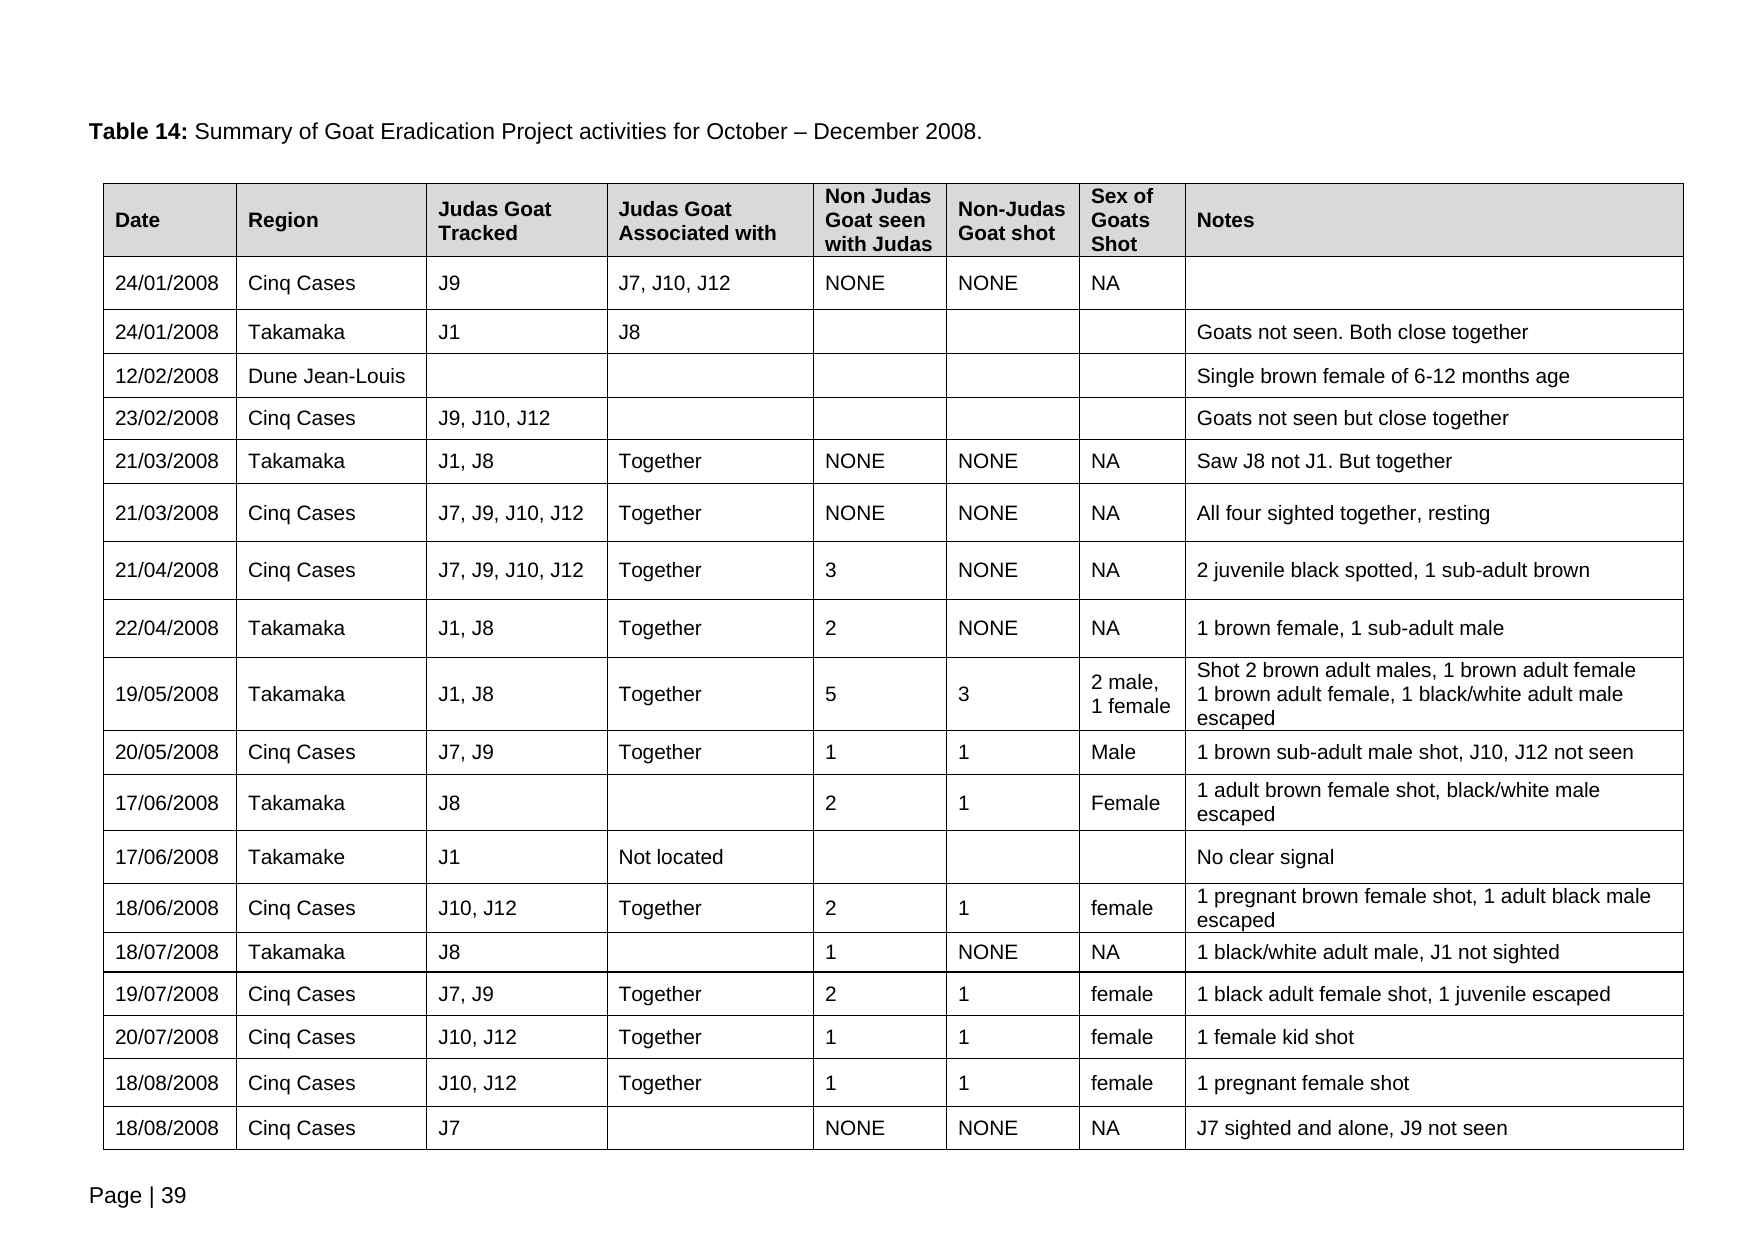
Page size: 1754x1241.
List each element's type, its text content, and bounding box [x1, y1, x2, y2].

table_cell Together [608, 658, 813, 729]
table_cell Goats not seen. Both close together [1186, 310, 1683, 353]
table_cell female [1080, 1016, 1185, 1058]
table_cell 2 [814, 775, 946, 830]
table_cell Takamaka [237, 933, 426, 971]
table_cell J1 [427, 831, 607, 883]
table_cell J9 [427, 257, 607, 309]
table_cell 12/02/2008 [104, 354, 236, 397]
table_header Notes [1186, 184, 1683, 256]
table_cell Together [608, 484, 813, 541]
table_cell J10, J12 [427, 884, 607, 932]
table_header Non-Judas Goat shot [947, 184, 1079, 256]
table_cell J7, J9 [427, 731, 607, 773]
table_cell 20/05/2008 [104, 731, 236, 773]
table_cell 24/01/2008 [104, 310, 236, 353]
table_cell [947, 310, 1079, 353]
table_cell NONE [814, 484, 946, 541]
table_cell Male [1080, 731, 1185, 773]
table_header Date [104, 184, 236, 256]
table_cell Single brown female of 6-12 months age [1186, 354, 1683, 397]
table_cell [814, 398, 946, 438]
table_header Region [237, 184, 426, 256]
table_cell 17/06/2008 [104, 831, 236, 883]
table_cell 3 [814, 542, 946, 599]
table_cell NONE [947, 257, 1079, 309]
table_cell [608, 354, 813, 397]
table_cell Together [608, 884, 813, 932]
table_cell NA [1080, 600, 1185, 657]
table_cell 2 [814, 973, 946, 1014]
table_cell J1, J8 [427, 600, 607, 657]
table_cell J7 [427, 1107, 607, 1149]
table_cell Dune Jean-Louis [237, 354, 426, 397]
table_cell Goats not seen but close together [1186, 398, 1683, 438]
table_cell Together [608, 542, 813, 599]
table_cell Cinq Cases [237, 731, 426, 773]
table_cell Takamaka [237, 440, 426, 483]
table_cell J1, J8 [427, 658, 607, 729]
table_cell 18/08/2008 [104, 1107, 236, 1149]
table_cell NONE [947, 542, 1079, 599]
table_cell 1 [947, 731, 1079, 773]
table_cell [1080, 398, 1185, 438]
table_cell 1 black adult female shot, 1 juvenile escaped [1186, 973, 1683, 1014]
table_cell Together [608, 1016, 813, 1058]
table_cell Cinq Cases [237, 1059, 426, 1106]
table_cell Cinq Cases [237, 484, 426, 541]
table_cell 1 [947, 884, 1079, 932]
table_cell [1186, 257, 1683, 309]
table_cell 23/02/2008 [104, 398, 236, 438]
table_cell 1 [947, 1059, 1079, 1106]
table_cell Takamaka [237, 310, 426, 353]
table_header Judas Goat Associated with [608, 184, 813, 256]
table_cell [947, 831, 1079, 883]
table_cell 5 [814, 658, 946, 729]
table_cell NONE [947, 600, 1079, 657]
table_cell NA [1080, 440, 1185, 483]
table_cell 1 pregnant female shot [1186, 1059, 1683, 1106]
table_cell NA [1080, 1107, 1185, 1149]
table_cell NA [1080, 257, 1185, 309]
table_cell J7, J9, J10, J12 [427, 542, 607, 599]
table_cell Cinq Cases [237, 398, 426, 438]
table_cell Saw J8 not J1. But together [1186, 440, 1683, 483]
table_cell 19/07/2008 [104, 973, 236, 1014]
table_cell 19/05/2008 [104, 658, 236, 729]
table_cell Together [608, 973, 813, 1014]
table_cell Cinq Cases [237, 884, 426, 932]
table_cell J8 [427, 933, 607, 971]
table_cell NONE [947, 1107, 1079, 1149]
table_cell J9, J10, J12 [427, 398, 607, 438]
table_cell [1080, 831, 1185, 883]
table_cell 18/06/2008 [104, 884, 236, 932]
table_cell 2 [814, 884, 946, 932]
table_header Non Judas Goat seen with Judas [814, 184, 946, 256]
table_cell [608, 1107, 813, 1149]
table_cell Together [608, 600, 813, 657]
table_cell 21/04/2008 [104, 542, 236, 599]
table_cell 1 [814, 731, 946, 773]
table_cell J7 sighted and alone, J9 not seen [1186, 1107, 1683, 1149]
table_cell NA [1080, 484, 1185, 541]
table_cell 18/07/2008 [104, 933, 236, 971]
table_cell Cinq Cases [237, 1016, 426, 1058]
table_cell 2 juvenile black spotted, 1 sub-adult brown [1186, 542, 1683, 599]
table_cell Shot 2 brown adult males, 1 brown adult female 1 brown adult female, 1 black/white adult male escaped [1186, 658, 1683, 729]
table_cell 24/01/2008 [104, 257, 236, 309]
table_cell Cinq Cases [237, 542, 426, 599]
table_cell female [1080, 973, 1185, 1014]
table_cell Takamaka [237, 658, 426, 729]
table_cell J7, J9 [427, 973, 607, 1014]
table_cell 1 pregnant brown female shot, 1 adult black male escaped [1186, 884, 1683, 932]
table_header Sex of Goats Shot [1080, 184, 1185, 256]
table_cell [608, 398, 813, 438]
table_cell 1 black/white adult male, J1 not sighted [1186, 933, 1683, 971]
table_cell 1 [814, 933, 946, 971]
table_cell Takamaka [237, 775, 426, 830]
table_cell NA [1080, 933, 1185, 971]
table_cell Together [608, 440, 813, 483]
table_cell [814, 310, 946, 353]
table_cell J8 [427, 775, 607, 830]
table_cell J1 [427, 310, 607, 353]
table_cell Together [608, 731, 813, 773]
table_cell 1 female kid shot [1186, 1016, 1683, 1058]
table_cell 17/06/2008 [104, 775, 236, 830]
table_cell Cinq Cases [237, 1107, 426, 1149]
table_cell NONE [947, 933, 1079, 971]
table_cell 1 adult brown female shot, black/white male escaped [1186, 775, 1683, 830]
table_cell All four sighted together, resting [1186, 484, 1683, 541]
table_cell NA [1080, 542, 1185, 599]
table_cell J7, J9, J10, J12 [427, 484, 607, 541]
table_cell Takamaka [237, 600, 426, 657]
table_cell 21/03/2008 [104, 440, 236, 483]
table_cell 22/04/2008 [104, 600, 236, 657]
table_cell [427, 354, 607, 397]
table_cell Cinq Cases [237, 973, 426, 1014]
table_cell [608, 933, 813, 971]
table_cell Female [1080, 775, 1185, 830]
table_cell [608, 775, 813, 830]
table_cell NONE [814, 1107, 946, 1149]
table_cell female [1080, 884, 1185, 932]
table_cell J7, J10, J12 [608, 257, 813, 309]
table_cell 1 [947, 973, 1079, 1014]
table_cell Together [608, 1059, 813, 1106]
table_cell 20/07/2008 [104, 1016, 236, 1058]
table_cell 1 [947, 775, 1079, 830]
table_cell 1 [814, 1016, 946, 1058]
table_cell [814, 831, 946, 883]
table_cell J8 [608, 310, 813, 353]
table_cell [1080, 310, 1185, 353]
table_cell NONE [814, 257, 946, 309]
table_cell NONE [947, 440, 1079, 483]
table_cell 1 [814, 1059, 946, 1106]
table_cell J10, J12 [427, 1059, 607, 1106]
table_cell [1080, 354, 1185, 397]
table_cell 1 brown sub-adult male shot, J10, J12 not seen [1186, 731, 1683, 773]
table_cell 1 brown female, 1 sub-adult male [1186, 600, 1683, 657]
table_cell J1, J8 [427, 440, 607, 483]
table_cell [814, 354, 946, 397]
table_cell 2 [814, 600, 946, 657]
table_cell NONE [947, 484, 1079, 541]
table_cell 18/08/2008 [104, 1059, 236, 1106]
table_cell 3 [947, 658, 1079, 729]
table_cell [947, 398, 1079, 438]
table_cell Takamake [237, 831, 426, 883]
table_cell [947, 354, 1079, 397]
table_cell Cinq Cases [237, 257, 426, 309]
table_cell 1 [947, 1016, 1079, 1058]
table_header Judas Goat Tracked [427, 184, 607, 256]
table_cell No clear signal [1186, 831, 1683, 883]
table_cell 2 male, 1 female [1080, 658, 1185, 729]
table_cell female [1080, 1059, 1185, 1106]
text Table 14: Summary of Goat Eradication Project activities for October – December 2008. [89, 118, 1606, 144]
table_cell Not located [608, 831, 813, 883]
table_cell 21/03/2008 [104, 484, 236, 541]
table_cell NONE [814, 440, 946, 483]
table_cell J10, J12 [427, 1016, 607, 1058]
